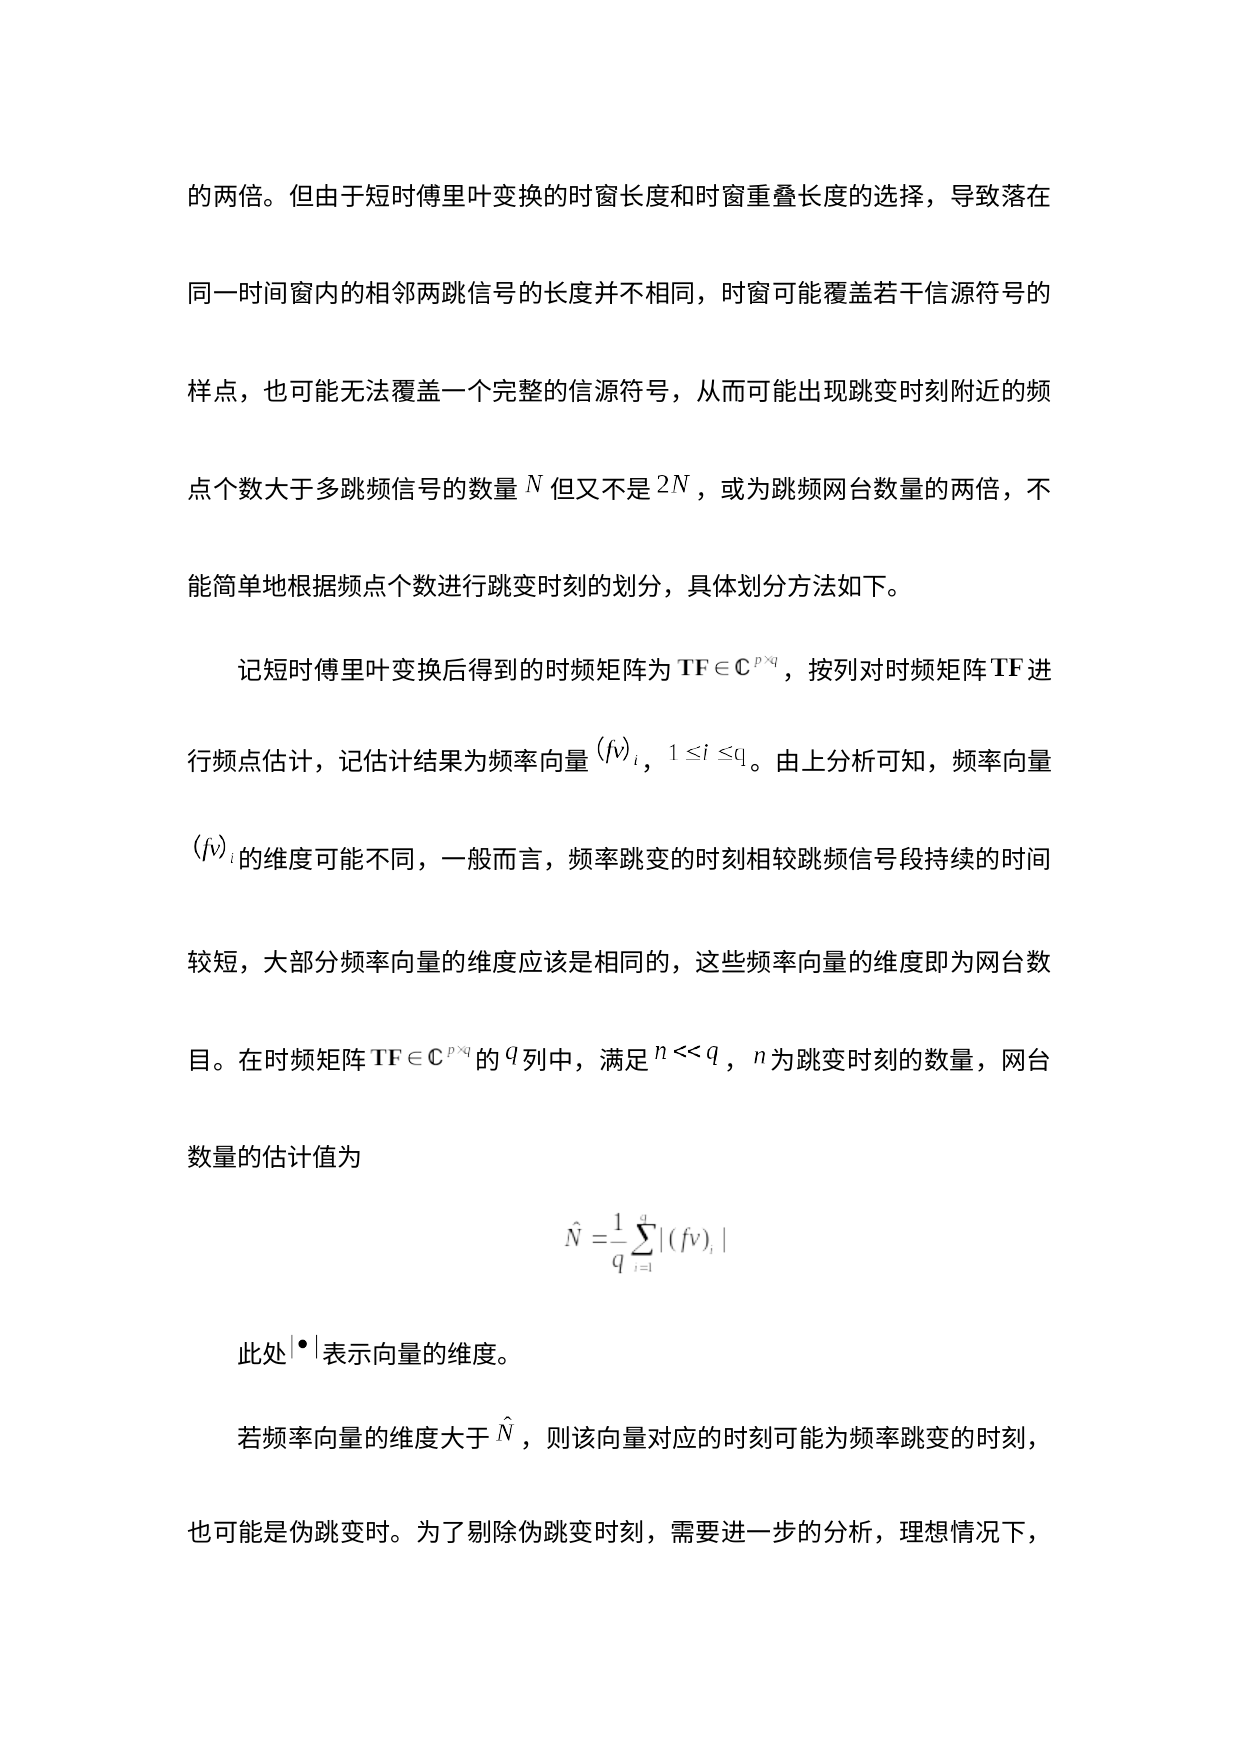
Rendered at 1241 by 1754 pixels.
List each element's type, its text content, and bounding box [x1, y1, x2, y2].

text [187, 162, 1053, 617]
text 记短时傅里叶变换后得到的时频矩阵为，按列对时频矩阵进行频点估计，记估计结果为频率向量，。由上分析可知，频率向量的维度可能不同，一般而言，频率跳变的时刻相较跳频信号段持续的时间较短，大部分频率向量的维度应该是相同的，这些频率向量的维度即为网台数目。在时频矩阵的列中，满足，为跳变时刻的数量，网台数量的估计值为 [187, 635, 1053, 1188]
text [187, 1401, 1053, 1563]
text 此处表示向量的维度。 [187, 1318, 1053, 1383]
